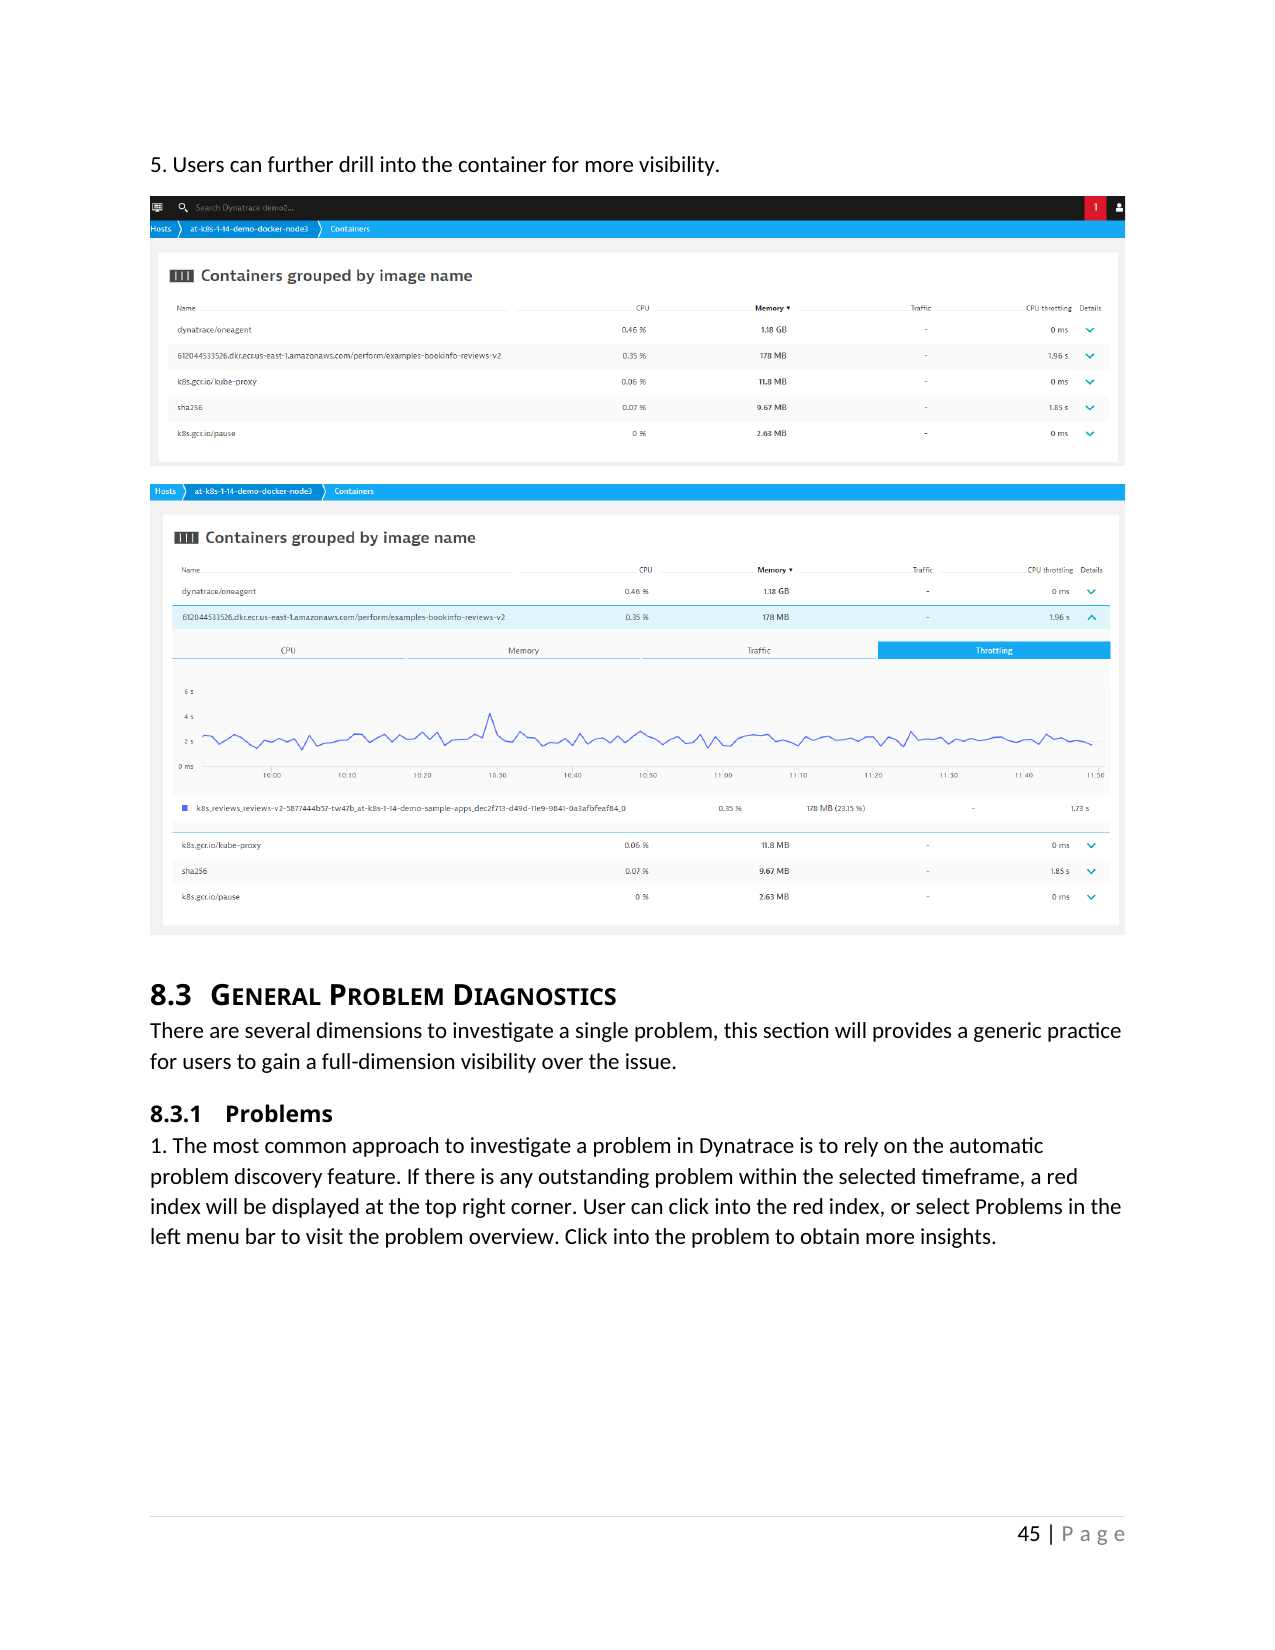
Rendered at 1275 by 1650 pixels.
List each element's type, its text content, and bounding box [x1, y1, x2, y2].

subtitle General Problem Diagnostics [150, 974, 1125, 1013]
picture [150, 196, 1125, 466]
text 1. The most common approach to investigate a problem in Dynatrace is to rely on the automatic problem discovery feature. If there is any outstanding problem within the selected timeframe, a red index will be displayed at the top right corner. User can click into the red index, or select Problems in the left menu bar to visit the problem overview. Click into the problem to obtain more insights. [150, 1132, 1125, 1250]
text 5. Users can further drill into the container for more visibility. [150, 150, 1125, 178]
subtitle Problems [150, 1098, 1125, 1129]
picture [150, 484, 1125, 935]
text There are several dimensions to investigate a single problem, this section will provides a generic practice for users to gain a full-dimension visibility over the issue. [150, 1017, 1125, 1075]
